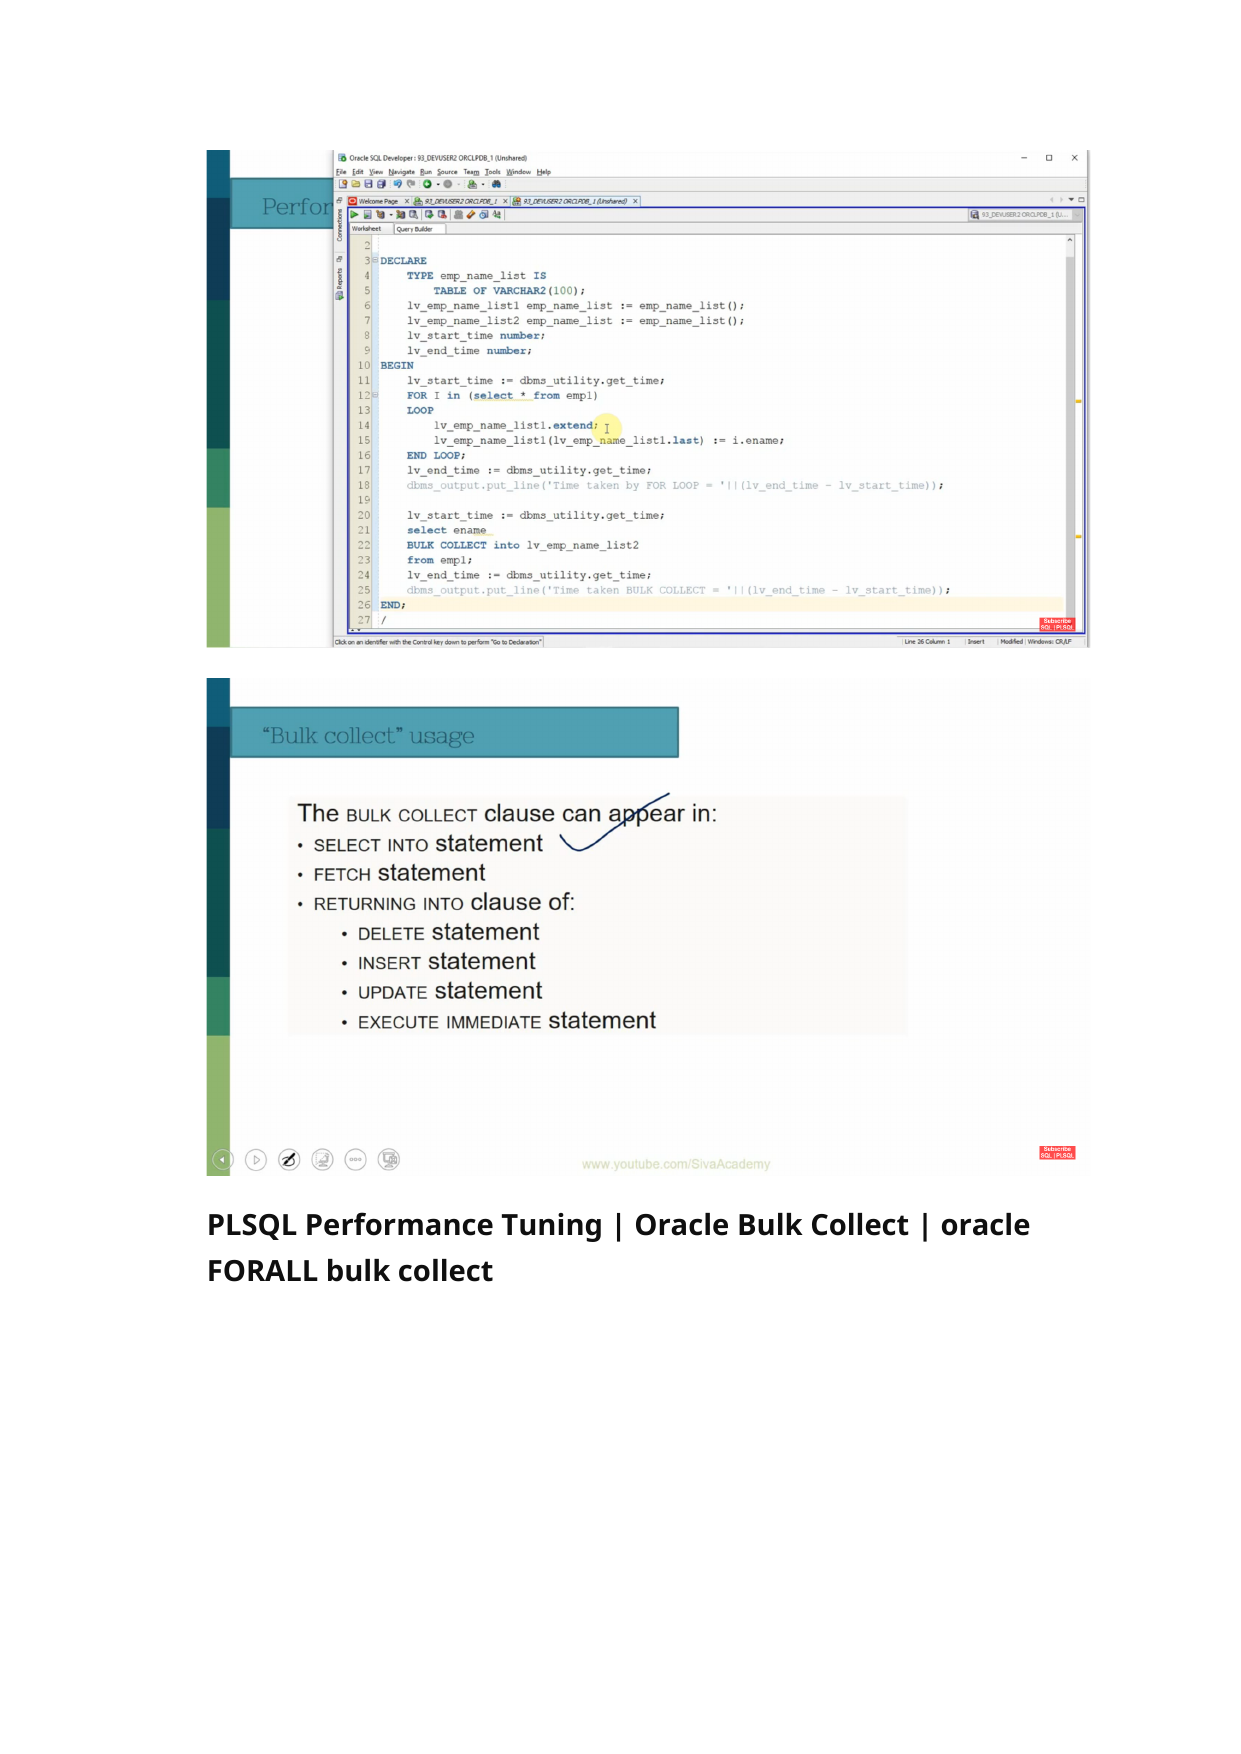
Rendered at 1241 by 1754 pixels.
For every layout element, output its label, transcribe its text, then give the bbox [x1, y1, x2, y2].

text PLSQL Performance Tuning | Oracle Bulk Collect | oracle FORALL bulk collect [207, 1204, 1090, 1289]
picture [206, 150, 1091, 648]
picture [206, 678, 1091, 1176]
